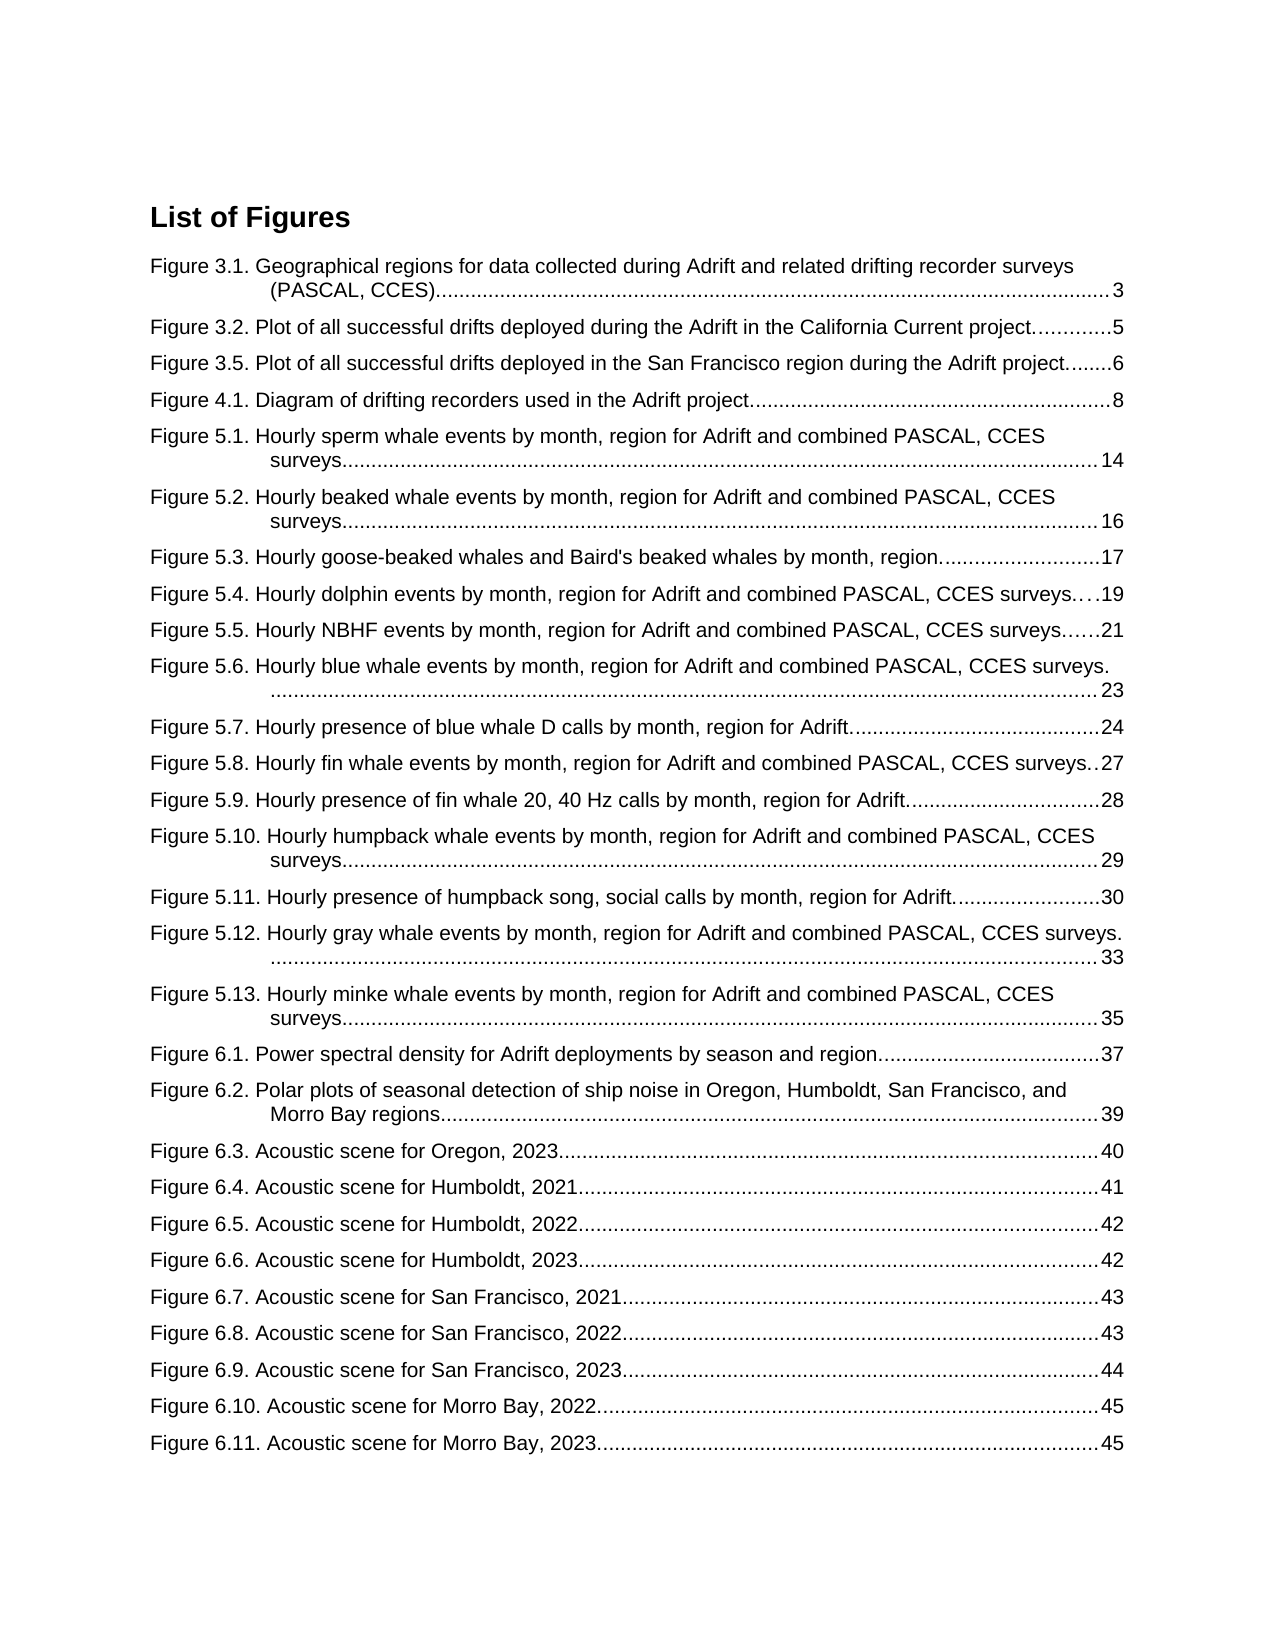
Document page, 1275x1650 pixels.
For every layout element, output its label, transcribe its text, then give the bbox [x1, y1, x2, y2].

text Figure 6.11. Acoustic scene for Morro Bay, 2023. 45 [150, 1430, 1125, 1454]
text Figure 5.4. Hourly dolphin events by month, region for Adrift and combined PASCAL, CCES surveys. 19 [150, 581, 1125, 605]
text Figure 5.5. Hourly NBHF events by month, region for Adrift and combined PASCAL, CCES surveys. 21 [150, 618, 1125, 642]
text Figure 5.7. Hourly presence of blue whale D calls by month, region for Adrift. 24 [150, 715, 1125, 739]
text Figure 6.4. Acoustic scene for Humboldt, 2021. 41 [150, 1175, 1125, 1199]
text Figure 3.5. Plot of all successful drifts deployed in the San Francisco region during the Adrift project. 6 [150, 351, 1125, 375]
text Figure 6.7. Acoustic scene for San Francisco, 2021. 43 [150, 1284, 1125, 1308]
text Figure 6.3. Acoustic scene for Oregon, 2023. 40 [150, 1139, 1125, 1163]
text Figure 6.9. Acoustic scene for San Francisco, 2023. 44 [150, 1357, 1125, 1381]
text Figure 5.9. Hourly presence of fin whale 20, 40 Hz calls by month, region for Adrift. 28 [150, 788, 1125, 812]
text Figure 6.6. Acoustic scene for Humboldt, 2023. 42 [150, 1248, 1125, 1272]
text Figure 6.8. Acoustic scene for San Francisco, 2022. 43 [150, 1321, 1125, 1345]
text Figure 5.8. Hourly fin whale events by month, region for Adrift and combined PASCAL, CCES surveys. 27 [150, 751, 1125, 775]
text Figure 5.3. Hourly goose-beaked whales and Baird's beaked whales by month, region. 17 [150, 545, 1125, 569]
text Figure 5.13. Hourly minke whale events by month, region for Adrift and combined PASCAL, CCES surveys. 35 [150, 981, 1125, 1029]
text Figure 5.2. Hourly beaked whale events by month, region for Adrift and combined PASCAL, CCES surveys. 16 [150, 484, 1125, 532]
text Figure 6.10. Acoustic scene for Morro Bay, 2022. 45 [150, 1394, 1125, 1418]
text Figure 3.2. Plot of all successful drifts deployed during the Adrift in the California Current project. 5 [150, 315, 1125, 339]
text Figure 6.1. Power spectral density for Adrift deployments by season and region. 37 [150, 1042, 1125, 1066]
text Figure 3.1. Geographical regions for data collected during Adrift and related drifting recorder surveys (PASCAL, CCES). 3 [150, 254, 1125, 302]
text Figure 5.1. Hourly sperm whale events by month, region for Adrift and combined PASCAL, CCES surveys. 14 [150, 424, 1125, 472]
text Figure 6.2. Polar plots of seasonal detection of ship noise in Oregon, Humboldt, San Francisco, and Morro Bay regions. 39 [150, 1078, 1125, 1126]
text Figure 4.1. Diagram of drifting recorders used in the Adrift project. 8 [150, 388, 1125, 412]
text Figure 5.12. Hourly gray whale events by month, region for Adrift and combined PASCAL, CCES surveys. 33 [150, 921, 1125, 969]
text Figure 5.6. Hourly blue whale events by month, region for Adrift and combined PASCAL, CCES surveys. 23 [150, 654, 1125, 702]
text Figure 6.5. Acoustic scene for Humboldt, 2022. 42 [150, 1212, 1125, 1236]
text Figure 5.10. Hourly humpback whale events by month, region for Adrift and combined PASCAL, CCES surveys. 29 [150, 824, 1125, 872]
subtitle List of Figures [150, 200, 1125, 233]
text Figure 5.11. Hourly presence of humpback song, social calls by month, region for Adrift. 30 [150, 884, 1125, 908]
